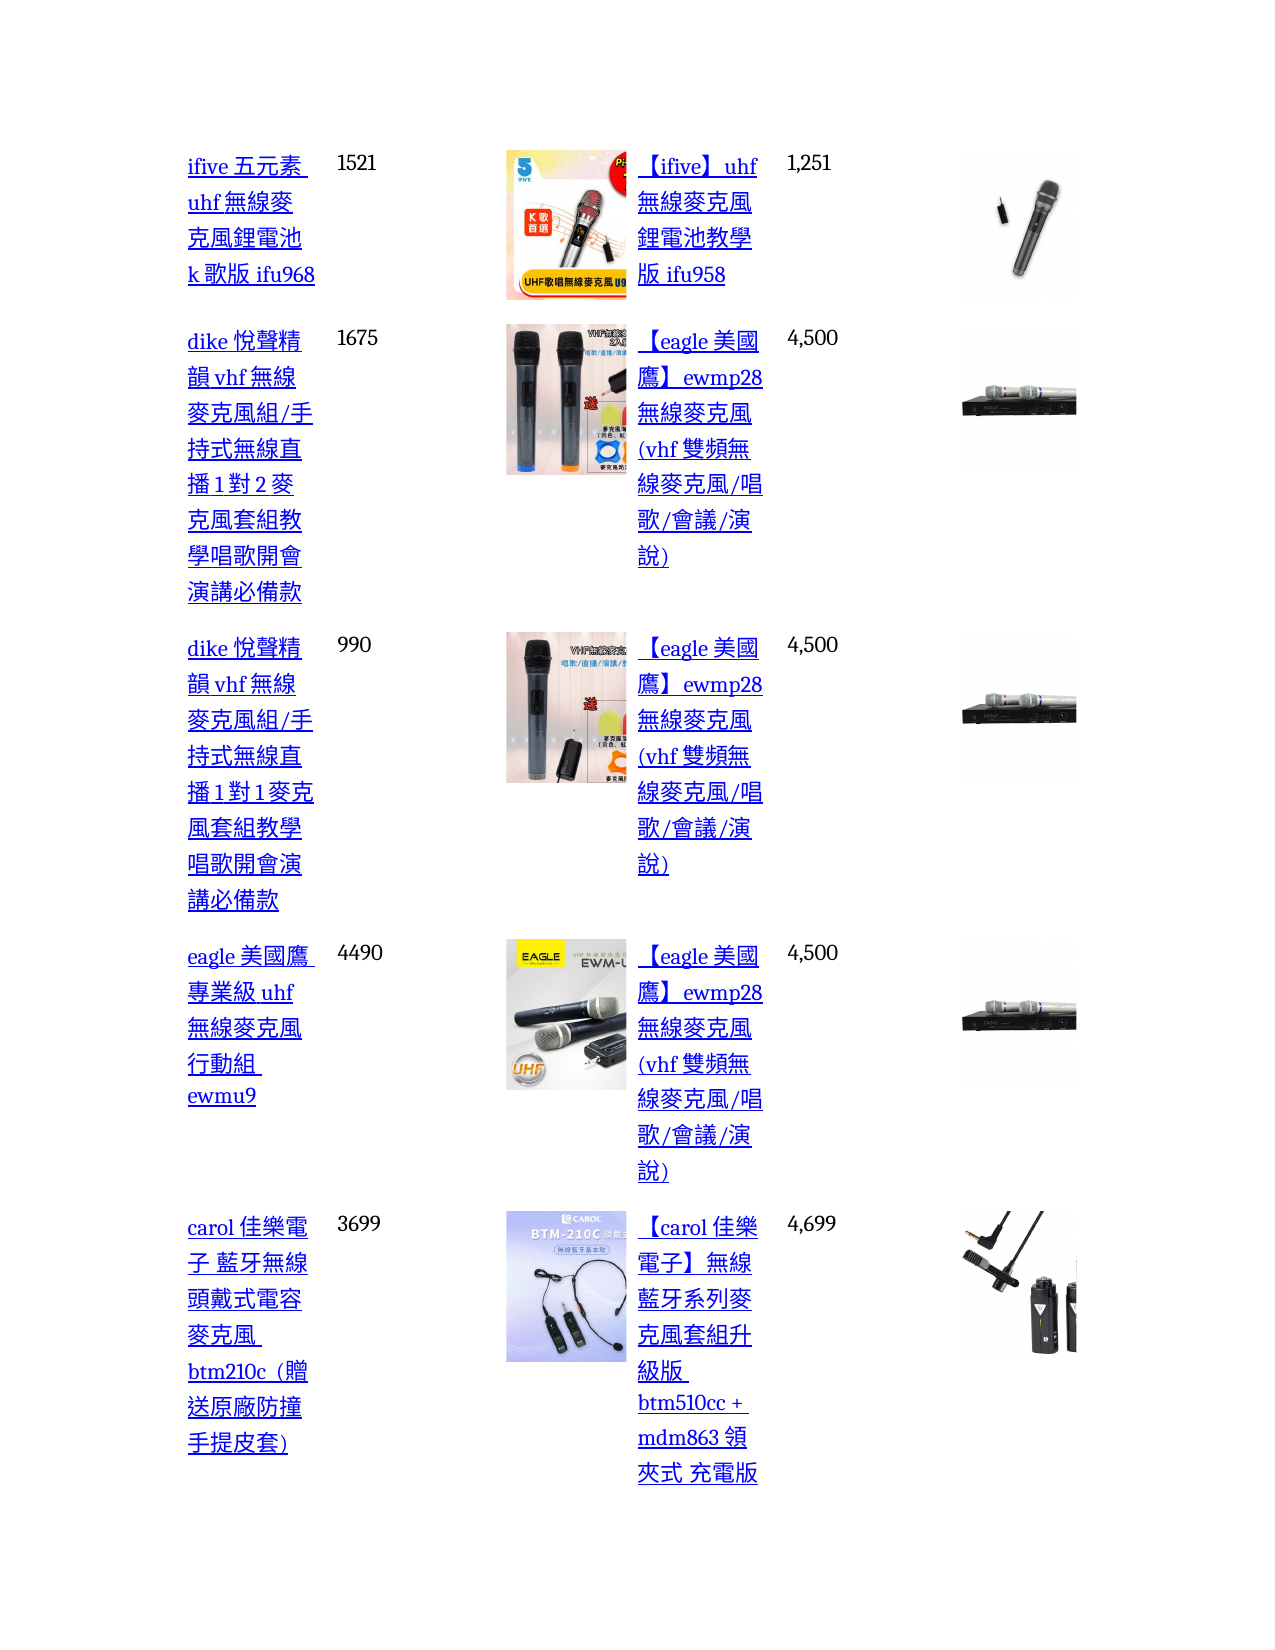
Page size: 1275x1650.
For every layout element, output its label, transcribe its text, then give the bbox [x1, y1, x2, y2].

table_cell dike 悅聲精韻vhf無線麥克風組/手持式無線直播1對1麥克風套組教學唱歌開會演講必備款 [176, 632, 326, 940]
table_cell dike 悅聲精韻vhf無線麥克風組/手持式無線直播1對2麥克風套組教學唱歌開會演講必備款 [176, 325, 326, 632]
table_cell [926, 940, 1076, 1211]
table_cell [176, 1211, 326, 1488]
table_cell 【eagle 美國鷹】ewmp28 無線麥克風(vhf 雙頻無線麥克風/唱歌/會議/演說) [626, 325, 776, 632]
table_cell [476, 150, 626, 325]
table_cell ifive 五元素 uhf無線麥克風鋰電池k歌版 ifu968 [176, 150, 326, 325]
table_cell [926, 1211, 1076, 1488]
picture [506, 150, 627, 300]
picture [506, 1211, 627, 1362]
table_cell 【ifive】uhf無線麥克風鋰電池教學版 ifu958 [626, 150, 776, 325]
picture [956, 939, 1077, 1090]
table_cell 4,699 [776, 1211, 926, 1488]
table_cell [476, 325, 626, 632]
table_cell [626, 1211, 776, 1488]
table_cell 4,500 [776, 325, 926, 632]
picture [956, 1211, 1077, 1362]
table_cell 3699 [326, 1211, 476, 1488]
picture [956, 632, 1077, 783]
table_cell 990 [326, 632, 476, 940]
picture [956, 150, 1077, 300]
table_cell 4,500 [776, 632, 926, 940]
table_cell [476, 940, 626, 1211]
table_cell 1521 [326, 150, 476, 325]
table_cell [476, 632, 626, 940]
picture [506, 939, 627, 1090]
table_cell 【eagle 美國鷹】ewmp28 無線麥克風(vhf 雙頻無線麥克風/唱歌/會議/演說) [626, 940, 776, 1211]
table_cell [926, 632, 1076, 940]
table_cell eagle 美國鷹 專業級uhf無線麥克風行動組 ewmu9 [176, 940, 326, 1211]
picture [956, 324, 1077, 475]
table_cell [926, 325, 1076, 632]
table_cell 【eagle 美國鷹】ewmp28 無線麥克風(vhf 雙頻無線麥克風/唱歌/會議/演說) [626, 632, 776, 940]
picture [506, 632, 627, 783]
table_cell 4,500 [776, 940, 926, 1211]
table_cell 4490 [326, 940, 476, 1211]
table_cell [476, 1211, 626, 1488]
table_cell 1675 [326, 325, 476, 632]
table_cell [926, 150, 1076, 325]
picture [506, 324, 627, 475]
table_cell 1,251 [776, 150, 926, 325]
